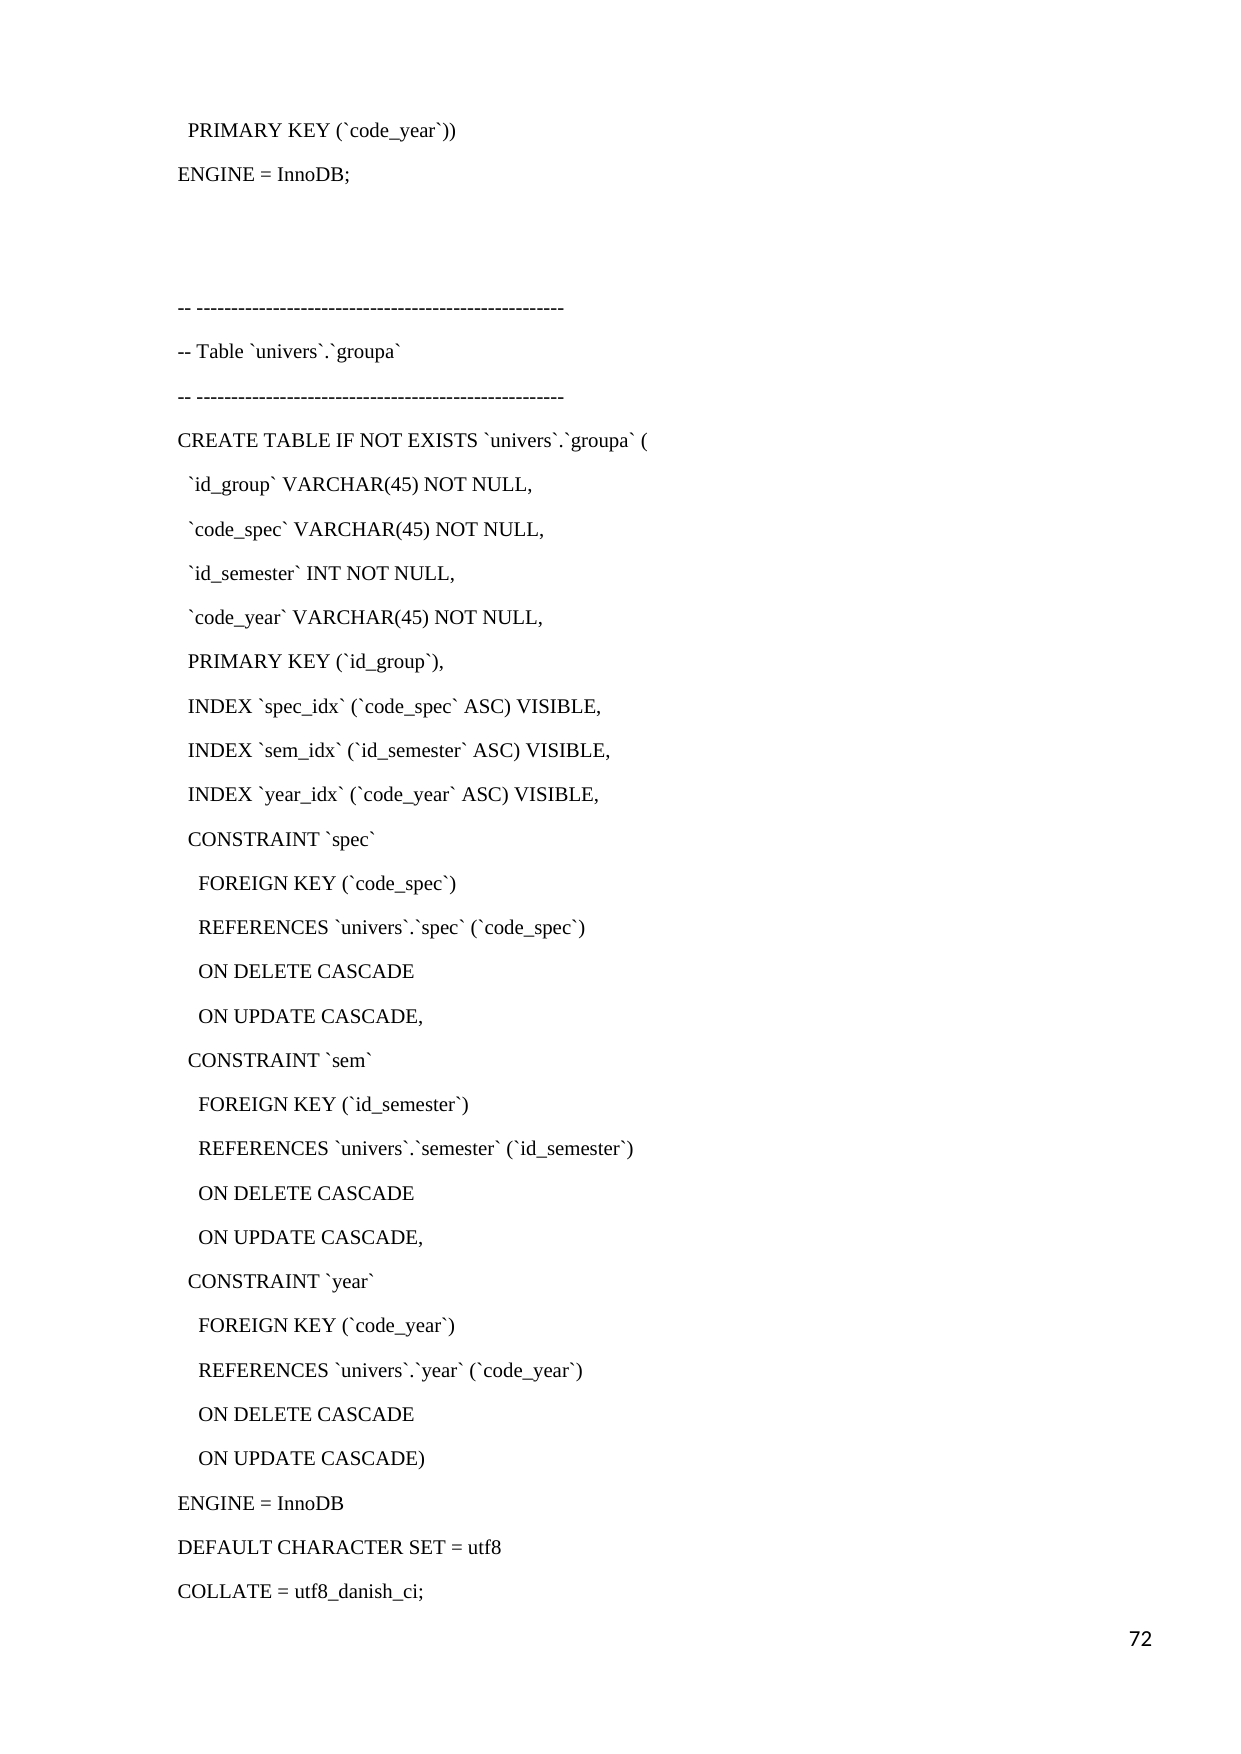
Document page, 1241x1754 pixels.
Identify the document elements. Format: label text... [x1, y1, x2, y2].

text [177, 384, 1152, 408]
text PRIMARY KEY (`id_group`), [177, 649, 1152, 673]
text `code_year` VARCHAR(45) NOT NULL, [177, 605, 1152, 629]
text REFERENCES `univers`.`year` (`code_year`) [177, 1358, 1152, 1382]
text ON DELETE CASCADE [177, 959, 1152, 983]
text REFERENCES `univers`.`spec` (`code_spec`) [177, 915, 1152, 939]
text ON UPDATE CASCADE, [177, 1225, 1152, 1249]
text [177, 295, 1152, 319]
text FOREIGN KEY (`id_semester`) [177, 1092, 1152, 1116]
text CONSTRAINT `year` [177, 1269, 1152, 1293]
text FOREIGN KEY (`code_spec`) [177, 871, 1152, 895]
text ON DELETE CASCADE [177, 1402, 1152, 1426]
text CONSTRAINT `spec` [177, 826, 1152, 851]
text ON DELETE CASCADE [177, 1181, 1152, 1205]
text INDEX `sem_idx` (`id_semester` ASC) VISIBLE, [177, 738, 1152, 762]
text CONSTRAINT `sem` [177, 1048, 1152, 1072]
text `id_semester` INT NOT NULL, [177, 561, 1152, 585]
text ON UPDATE CASCADE, [177, 1003, 1152, 1028]
text PRIMARY KEY (`code_year`)) [177, 118, 1152, 142]
text DEFAULT CHARACTER SET = utf8 [177, 1535, 1152, 1559]
text ENGINE = InnoDB; [177, 162, 1152, 186]
text `code_spec` VARCHAR(45) NOT NULL, [177, 517, 1152, 541]
text CREATE TABLE IF NOT EXISTS `univers`.`groupa` ( [177, 428, 1152, 452]
text ON UPDATE CASCADE) [177, 1446, 1152, 1470]
text INDEX `spec_idx` (`code_spec` ASC) VISIBLE, [177, 694, 1152, 718]
text INDEX `year_idx` (`code_year` ASC) VISIBLE, [177, 782, 1152, 806]
text COLLATE = utf8_danish_ci; [177, 1579, 1152, 1603]
text -- Table `univers`.`groupa` [177, 339, 1152, 363]
text REFERENCES `univers`.`semester` (`id_semester`) [177, 1136, 1152, 1160]
text `id_group` VARCHAR(45) NOT NULL, [177, 472, 1152, 496]
text FOREIGN KEY (`code_year`) [177, 1313, 1152, 1337]
text ENGINE = InnoDB [177, 1491, 1152, 1514]
